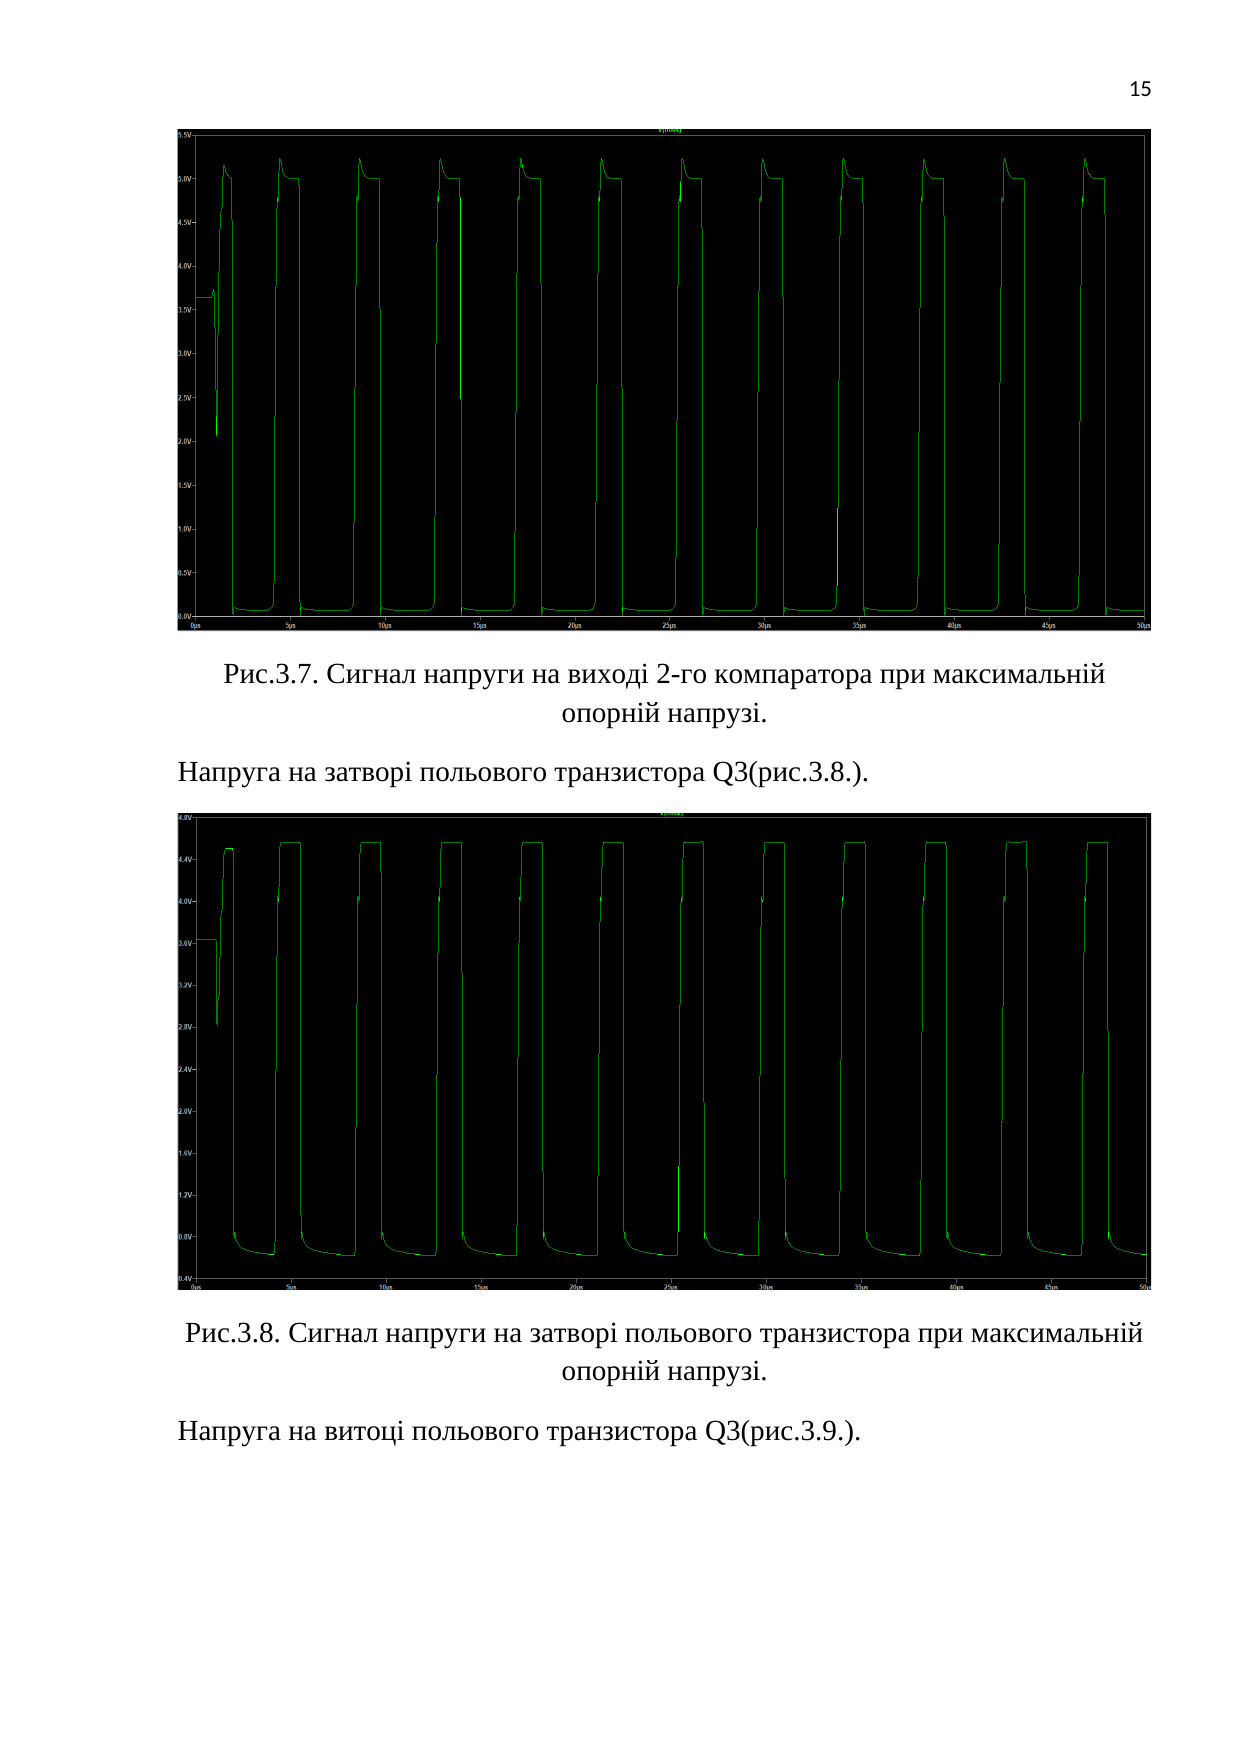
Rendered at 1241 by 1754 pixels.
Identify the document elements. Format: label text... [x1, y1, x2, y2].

text Напруга на витоці польового транзистора Q3(рис.3.9.). [177, 1413, 1152, 1446]
picture [177, 813, 1152, 1290]
text Рис.3.7. Сигнал напруги на виході 2-го компаратора при максимальній опорній напрузі. [177, 657, 1152, 729]
text Напруга на затворі польового транзистора Q3(рис.3.8.). [177, 754, 1152, 788]
picture [177, 129, 1152, 632]
text Рис.3.8. Сигнал напруги на затворі польового транзистора при максимальній опорній напрузі. [177, 1315, 1152, 1387]
